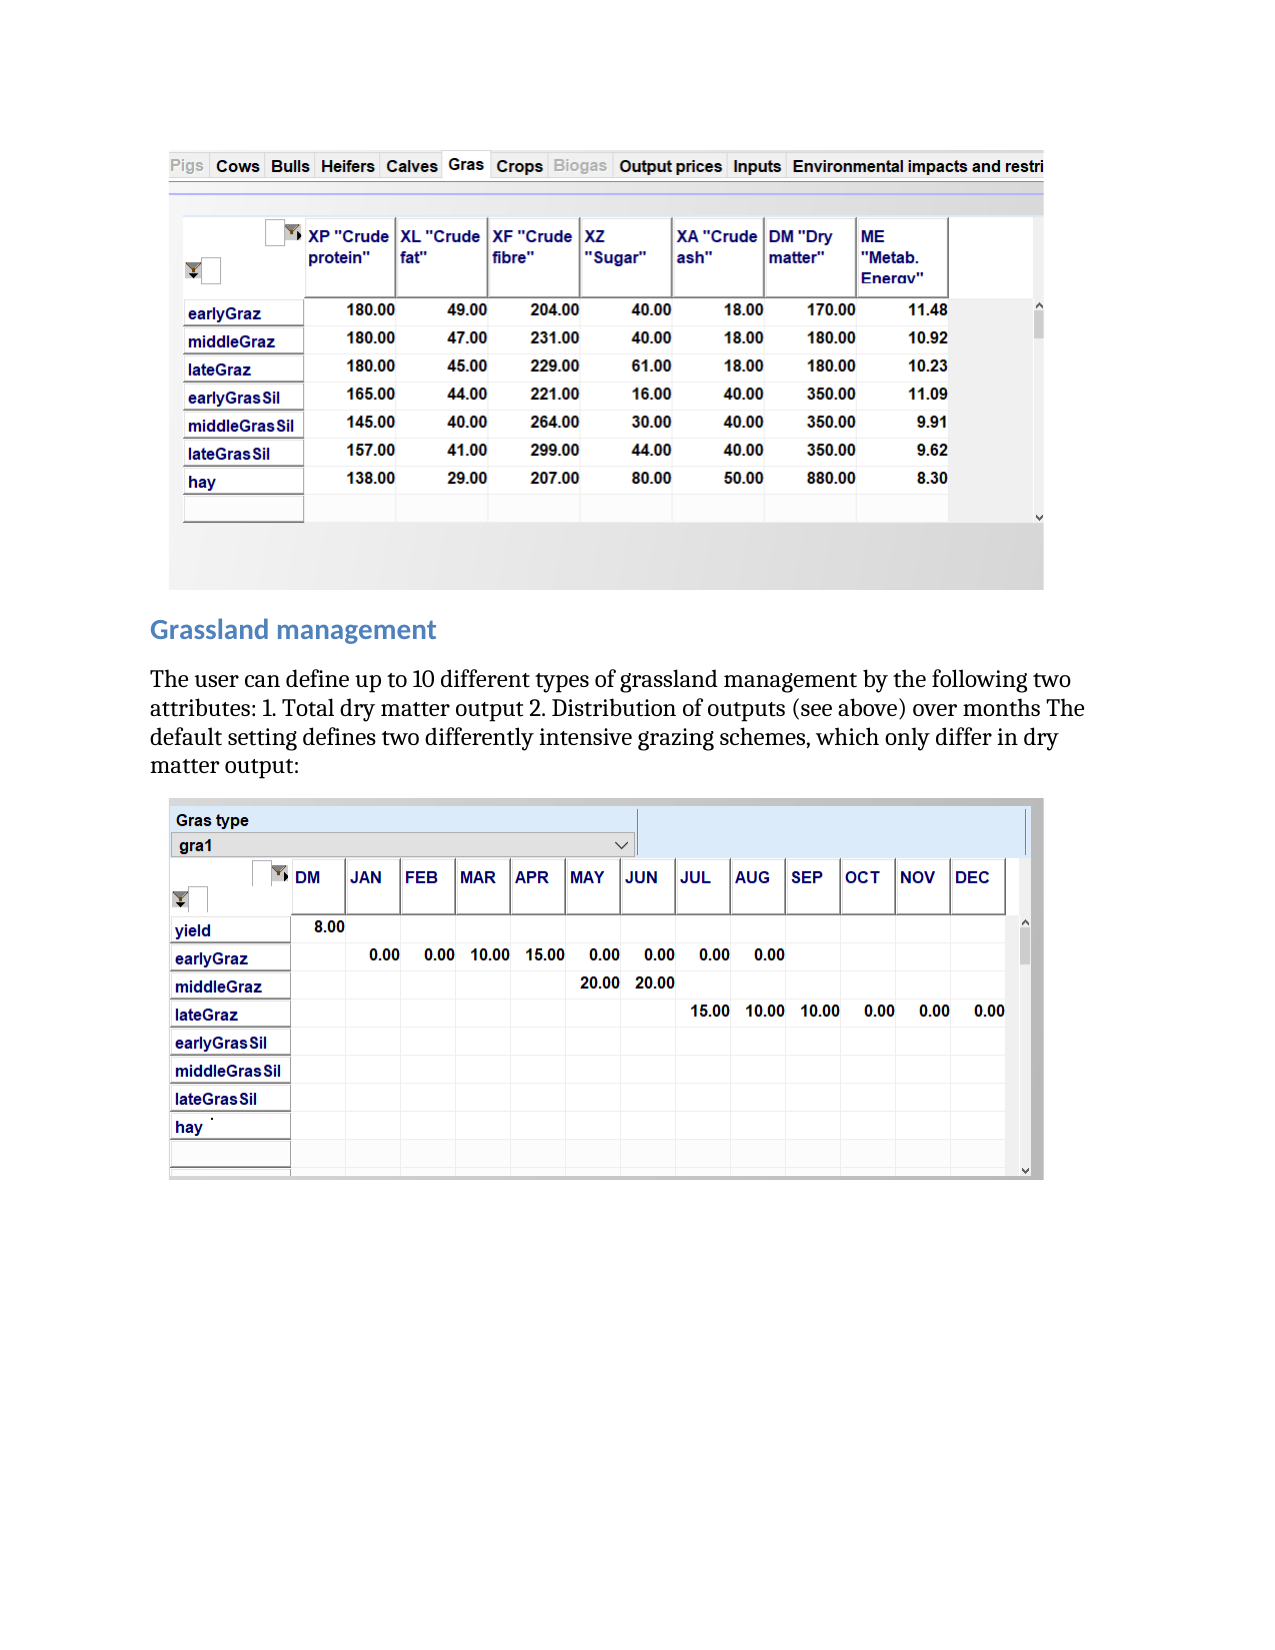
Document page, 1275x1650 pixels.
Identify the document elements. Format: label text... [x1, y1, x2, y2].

text The user can define up to 10 different types of grassland management by the following two attributes: 1. Total dry matter output 2. Distribution of outputs (see above) over months The default setting defines two differently intensive grazing schemes, which only differ in dry matter output: [150, 665, 1125, 780]
picture [168, 798, 1044, 1180]
picture [168, 150, 1044, 590]
subtitle Grassland management [150, 611, 1125, 646]
